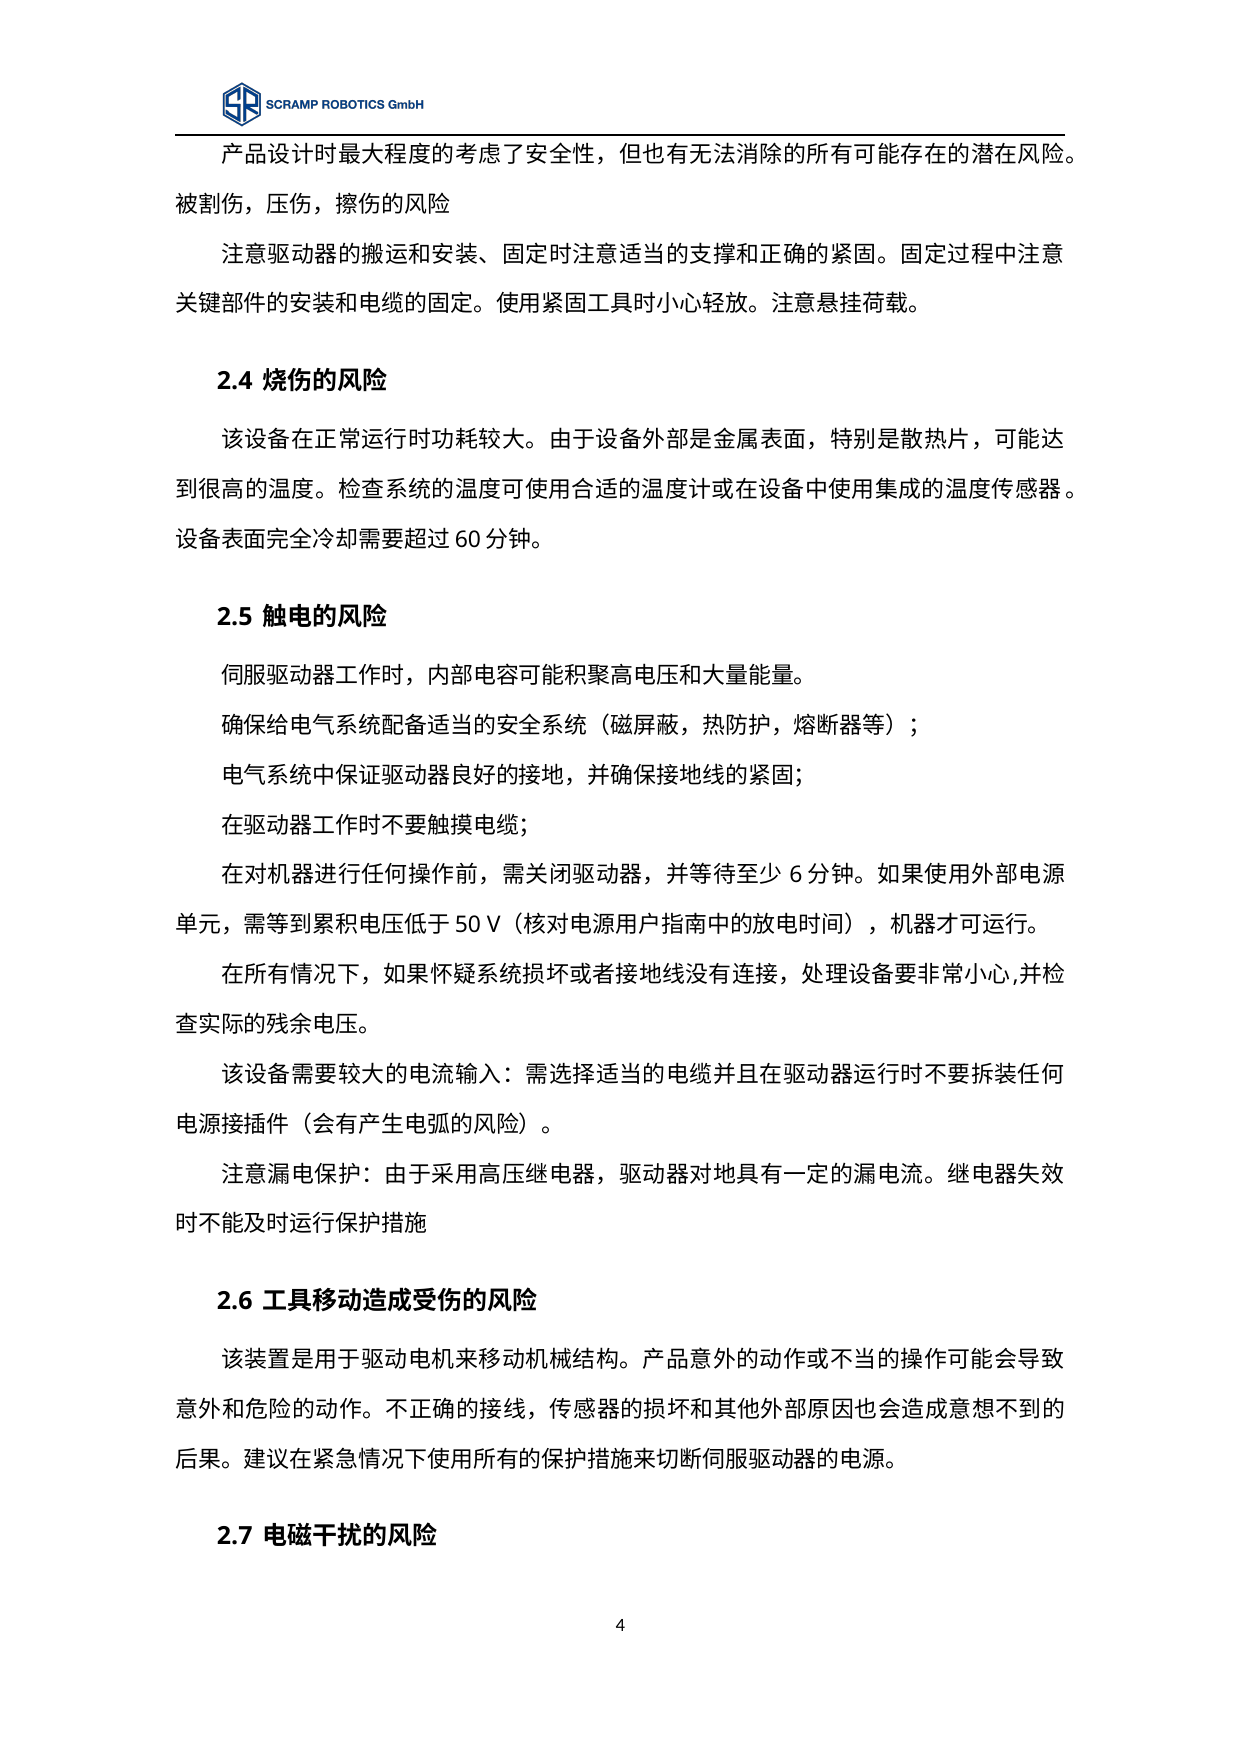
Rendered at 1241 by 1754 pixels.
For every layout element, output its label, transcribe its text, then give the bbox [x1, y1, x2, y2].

text 该设备需要较大的电流输入：需选择适当的电缆并且在驱动器运行时不要拆装任何电源接插件（会有产生电弧的风险）。 [175, 1056, 1065, 1139]
text 注意漏电保护：由于采用高压继电器，驱动器对地具有一定的漏电流。继电器失效时不能及时运行保护措施 [175, 1156, 1065, 1238]
text 在对机器进行任何操作前，需关闭驱动器，并等待至少6分钟。如果使用外部电源单元，需等到累积电压低于50 V（核对电源用户指南中的放电时间），机器才可运行。 [175, 856, 1065, 939]
text 伺服驱动器工作时，内部电容可能积聚高电压和大量能量。 [175, 657, 1065, 690]
text 注意驱动器的搬运和安装、固定时注意适当的支撑和正确的紧固。固定过程中注意关键部件的安装和电缆的固定。使用紧固工具时小心轻放。注意悬挂荷载。 [175, 236, 1065, 318]
text 工具移动造成受伤的风险 [217, 1280, 1065, 1316]
text 在驱动器工作时不要触摸电缆； [175, 807, 1065, 840]
text 确保给电气系统配备适当的安全系统（磁屏蔽，热防护，熔断器等）； [175, 707, 1065, 740]
text 产品设计时最大程度的考虑了安全性，但也有无法消除的所有可能存在的潜在风险。被割伤，压伤，擦伤的风险 [175, 136, 1065, 219]
text 电磁干扰的风险 [217, 1516, 1065, 1552]
text 该设备在正常运行时功耗较大。由于设备外部是金属表面，特别是散热片，可能达到很高的温度。检查系统的温度可使用合适的温度计或在设备中使用集成的温度传感器。设备表面完全冷却需要超过60分钟。 [175, 421, 1065, 554]
text 电气系统中保证驱动器良好的接地，并确保接地线的紧固； [175, 757, 1065, 790]
text 烧伤的风险 [217, 360, 1065, 396]
picture [208, 60, 432, 134]
text 在所有情况下，如果怀疑系统损坏或者接地线没有连接，处理设备要非常小心,并检查实际的残余电压。 [175, 956, 1065, 1039]
text 该装置是用于驱动电机来移动机械结构。产品意外的动作或不当的操作可能会导致意外和危险的动作。不正确的接线，传感器的损坏和其他外部原因也会造成意想不到的后果。建议在紧急情况下使用所有的保护措施来切断伺服驱动器的电源。 [175, 1341, 1065, 1474]
text 触电的风险 [217, 596, 1065, 632]
